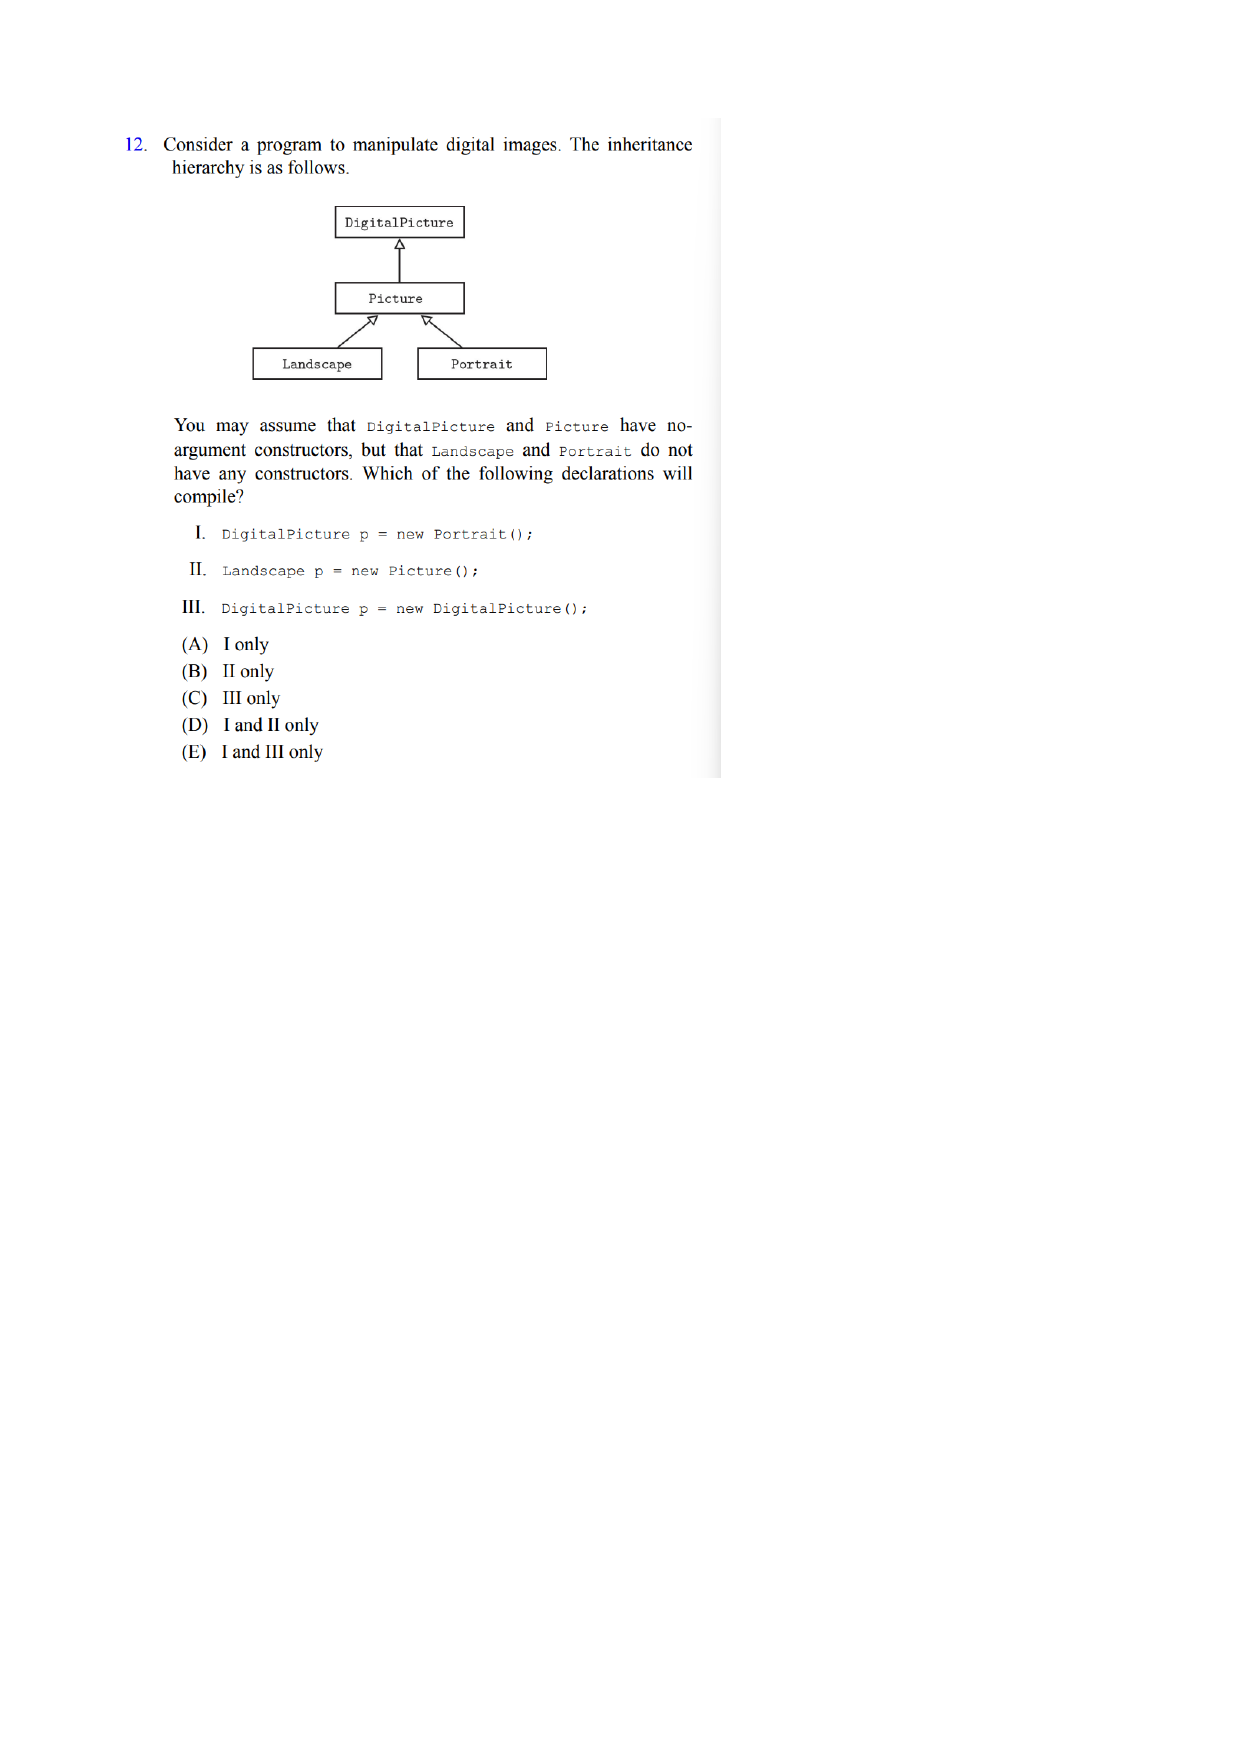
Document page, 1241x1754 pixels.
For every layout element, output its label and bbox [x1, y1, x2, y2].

picture [117, 118, 721, 778]
